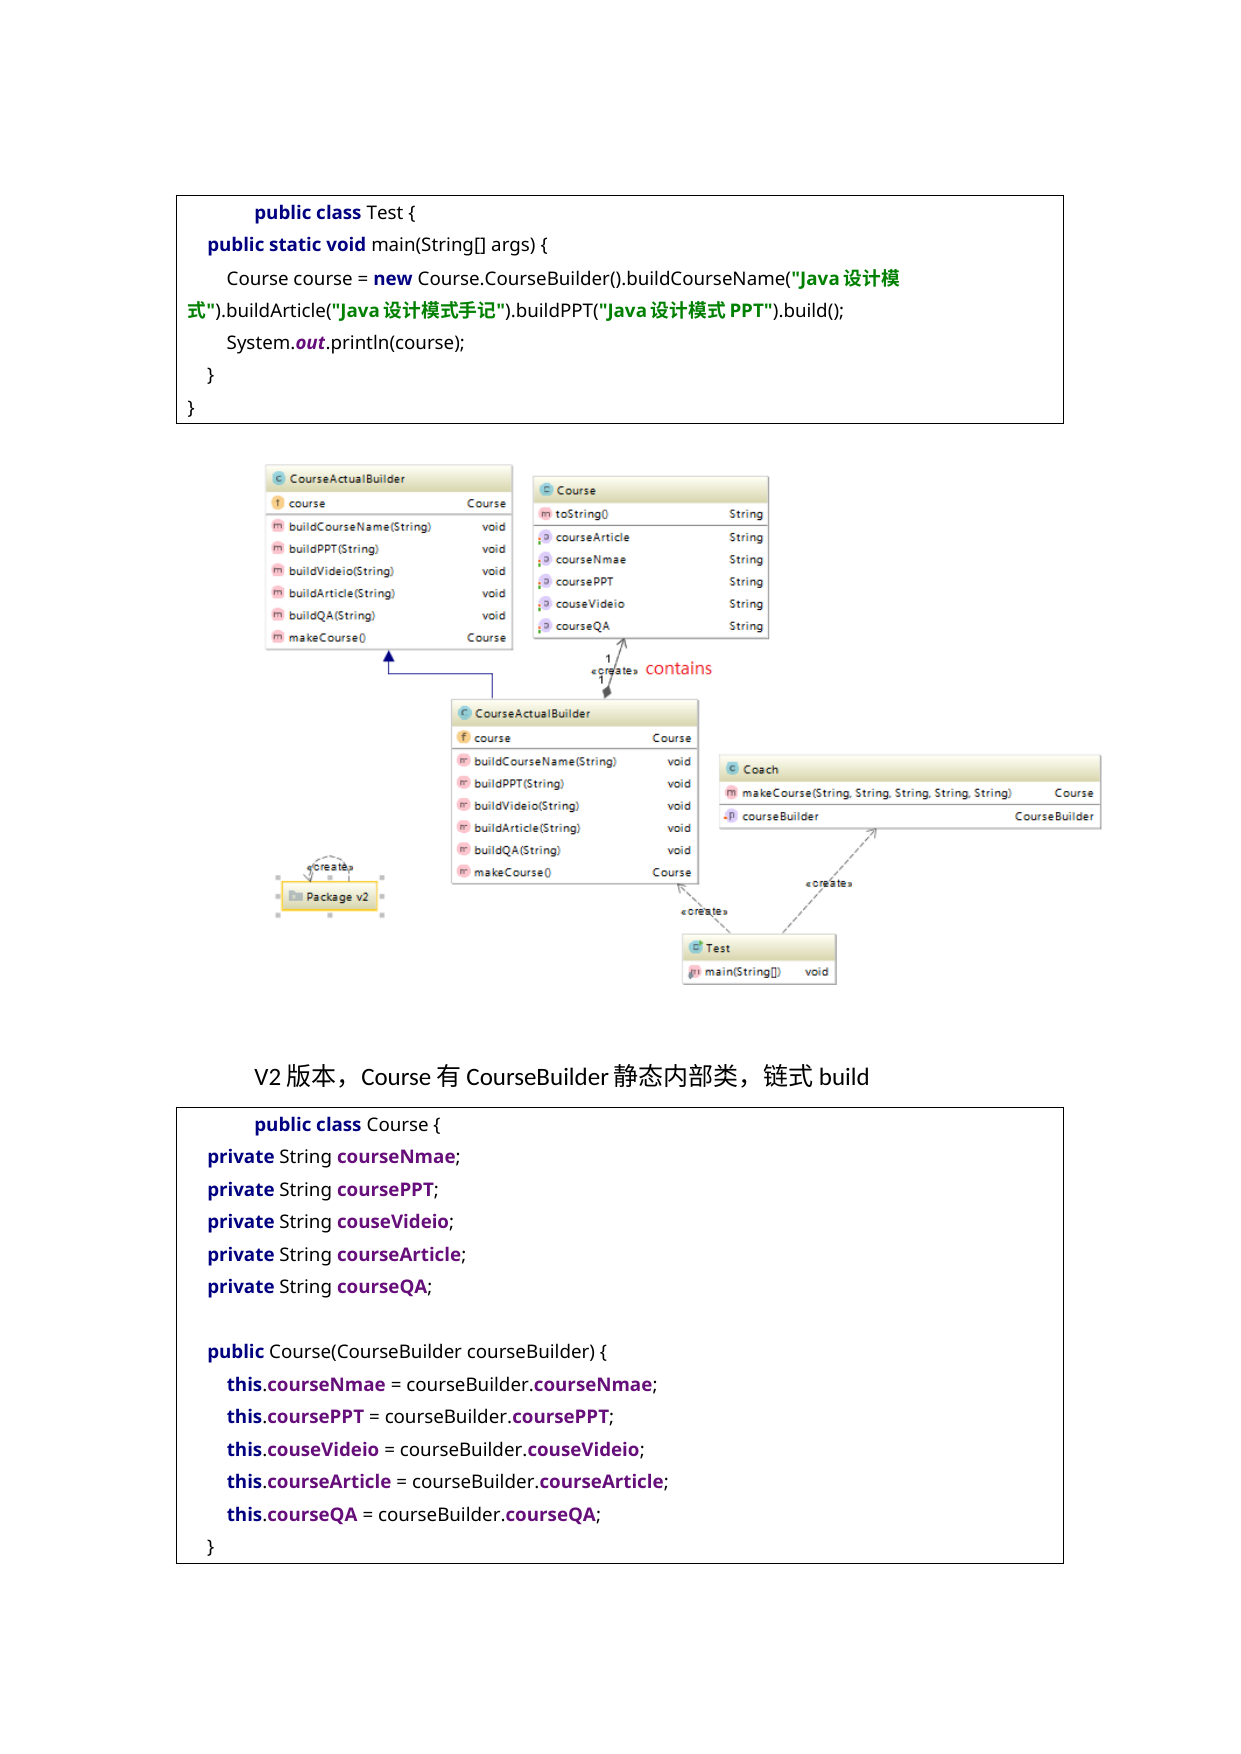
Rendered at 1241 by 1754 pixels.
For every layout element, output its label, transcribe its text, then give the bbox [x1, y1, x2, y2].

text V2版本，Course有CourseBuilder静态内部类，链式build [187, 1042, 1053, 1107]
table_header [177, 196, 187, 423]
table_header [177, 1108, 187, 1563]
picture [254, 456, 1119, 999]
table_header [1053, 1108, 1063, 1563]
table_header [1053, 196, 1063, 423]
